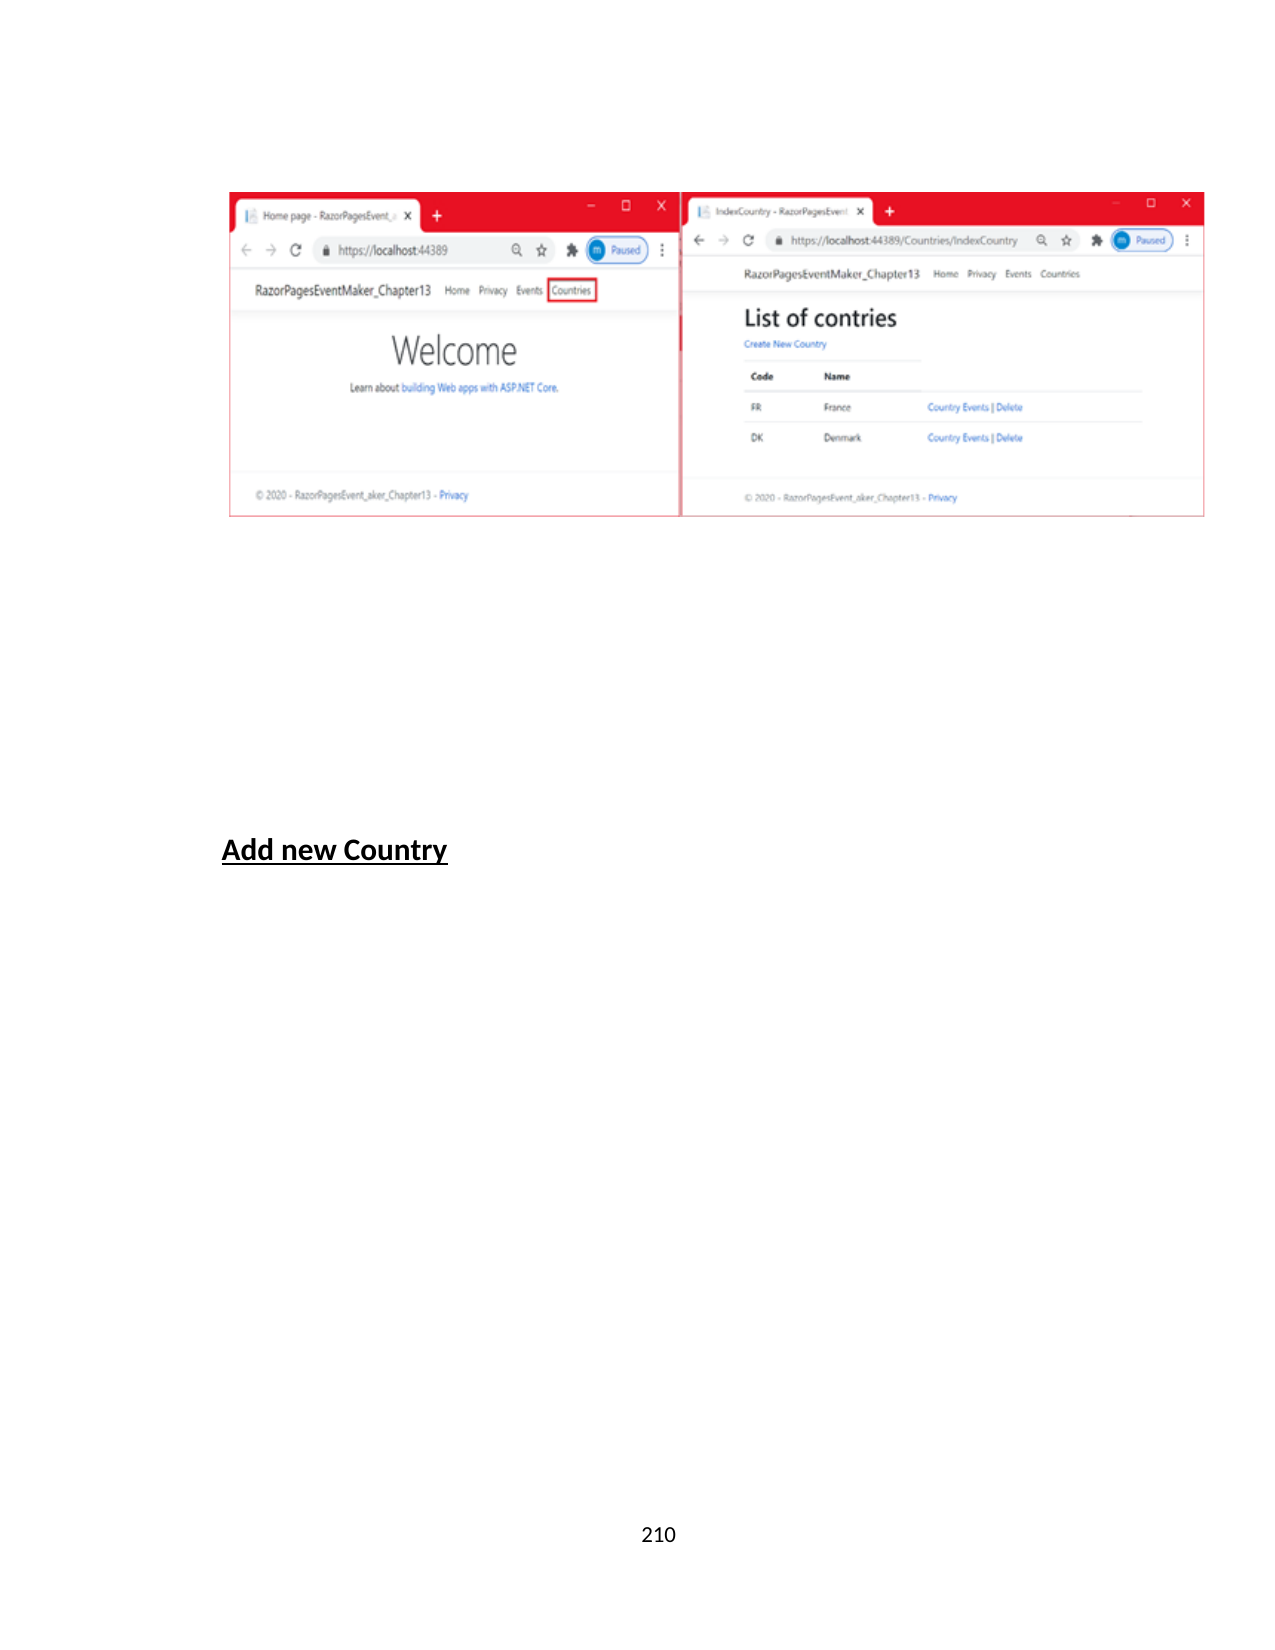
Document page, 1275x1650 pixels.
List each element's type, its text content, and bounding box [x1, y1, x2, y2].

picture [229, 192, 1205, 517]
text Add new Country [221, 831, 1125, 869]
